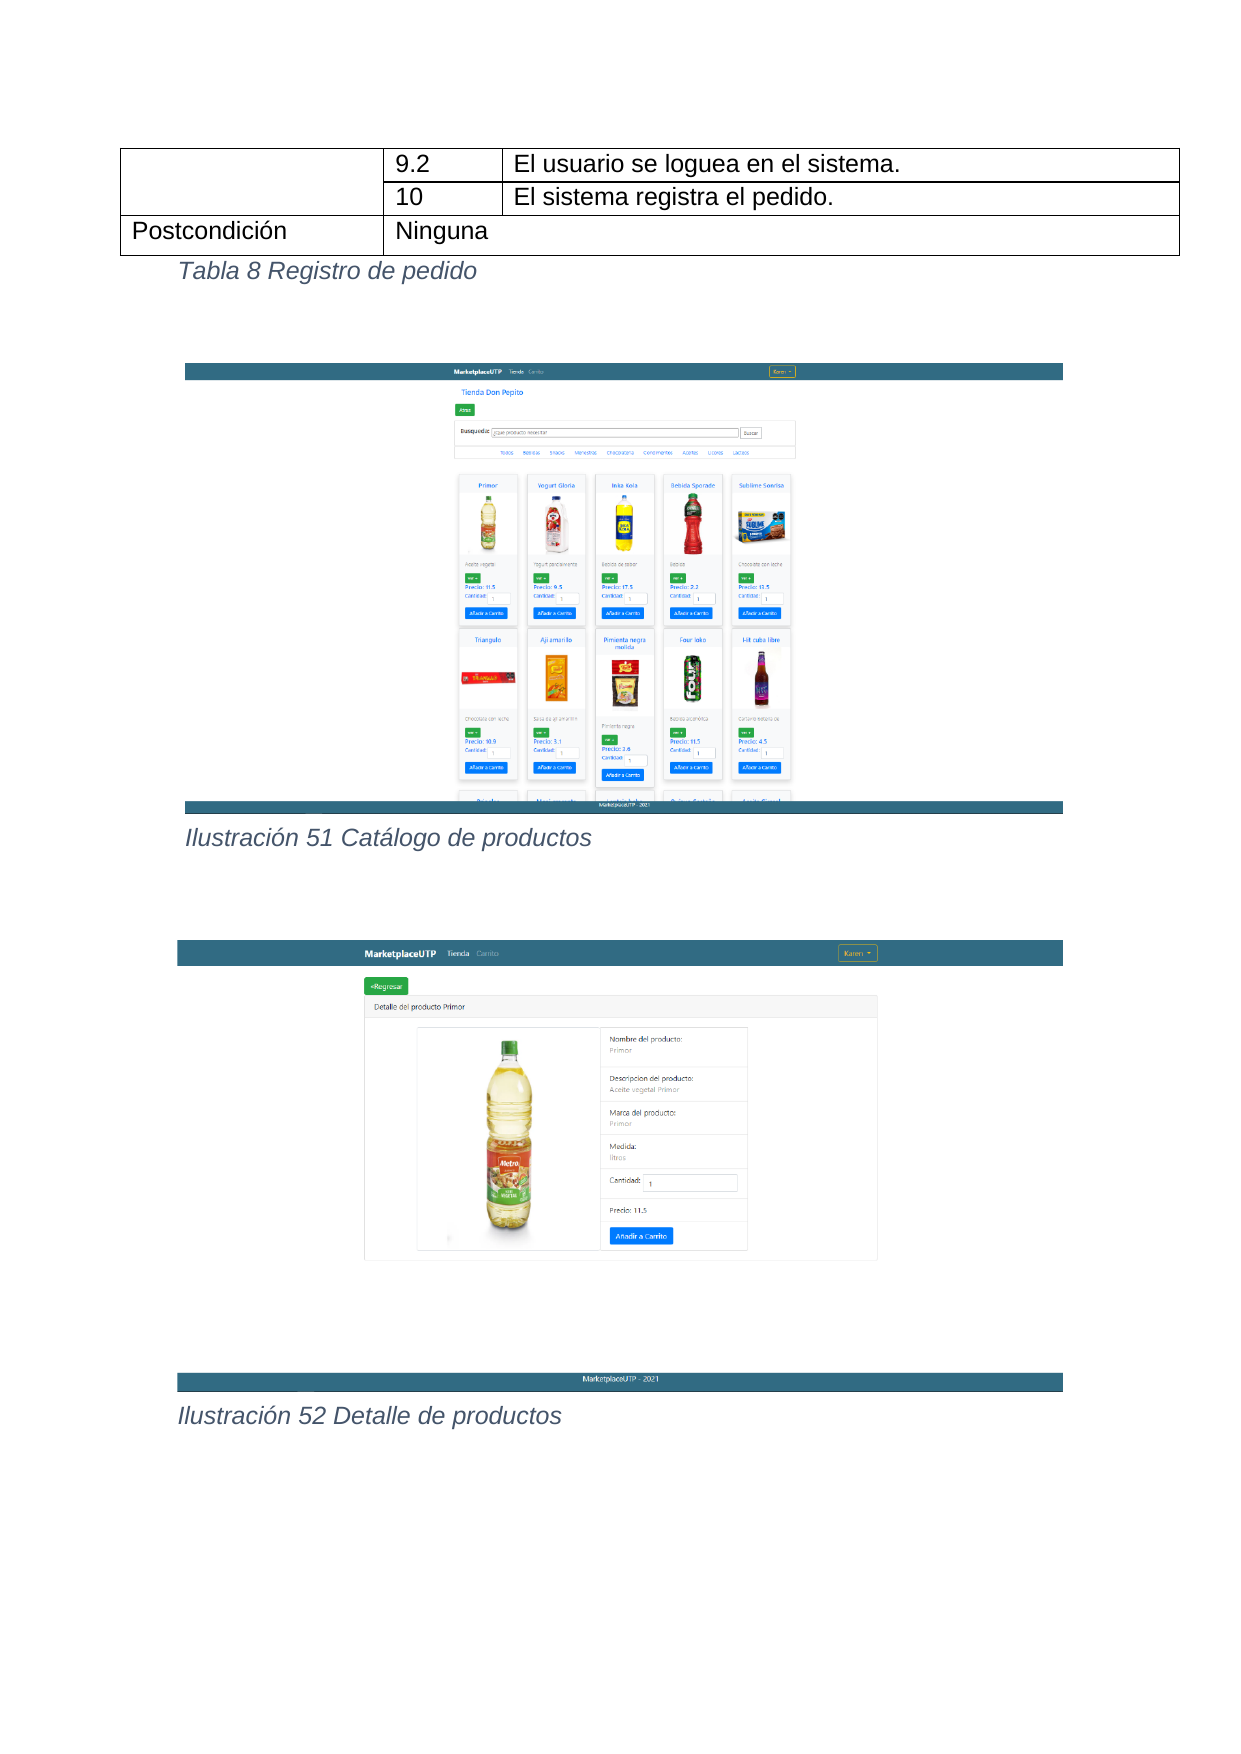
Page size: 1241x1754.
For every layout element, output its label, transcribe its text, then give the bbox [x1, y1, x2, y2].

table_cell El sistema registra el pedido. [503, 183, 1179, 215]
table_cell Ninguna [384, 216, 1179, 255]
picture [185, 363, 1063, 814]
table_cell Postcondición [121, 216, 383, 255]
table_cell 9.2 [384, 149, 502, 181]
picture [177, 940, 1063, 1392]
table_cell El usuario se loguea en el sistema. [503, 149, 1179, 181]
table_cell 10 [384, 183, 502, 215]
text Tabla 8 Registro de pedido [177, 256, 1063, 285]
